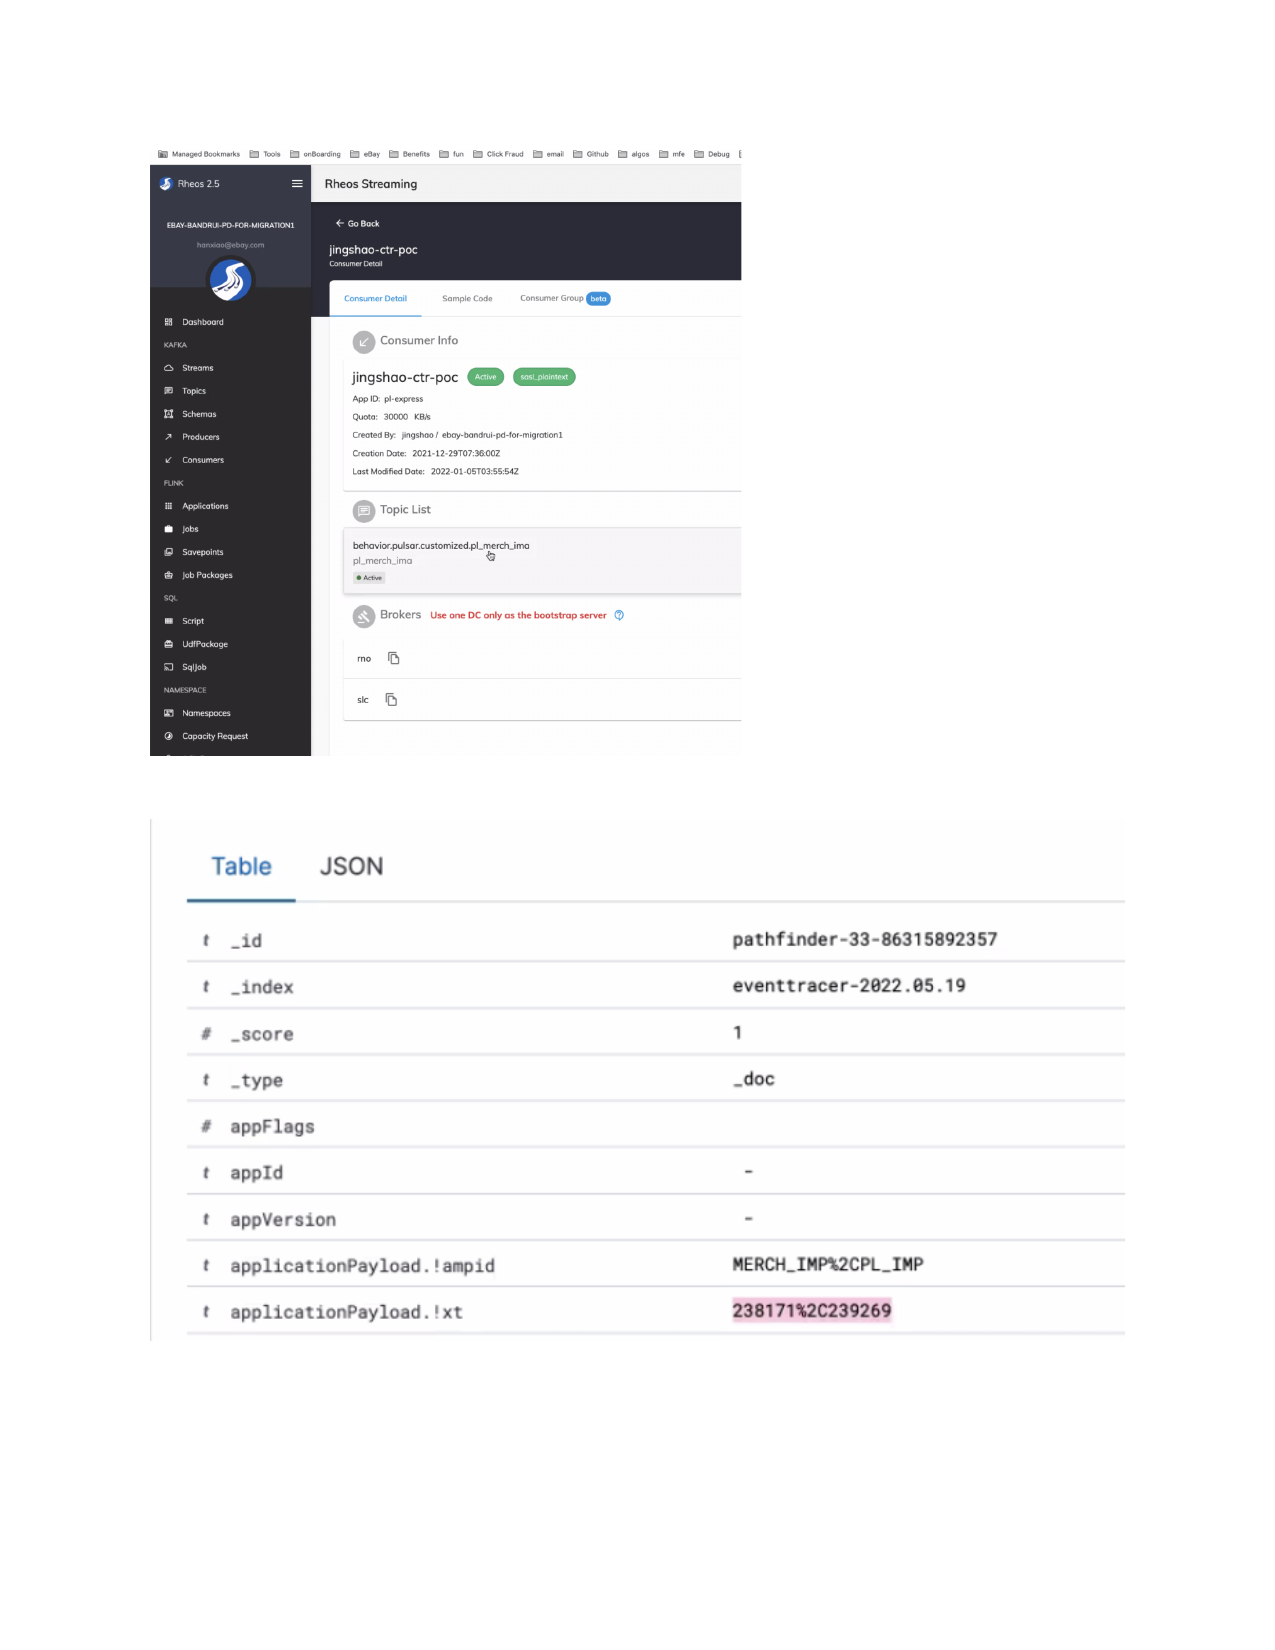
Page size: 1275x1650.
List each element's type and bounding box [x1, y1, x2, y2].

picture [150, 150, 742, 756]
picture [150, 819, 1125, 1341]
